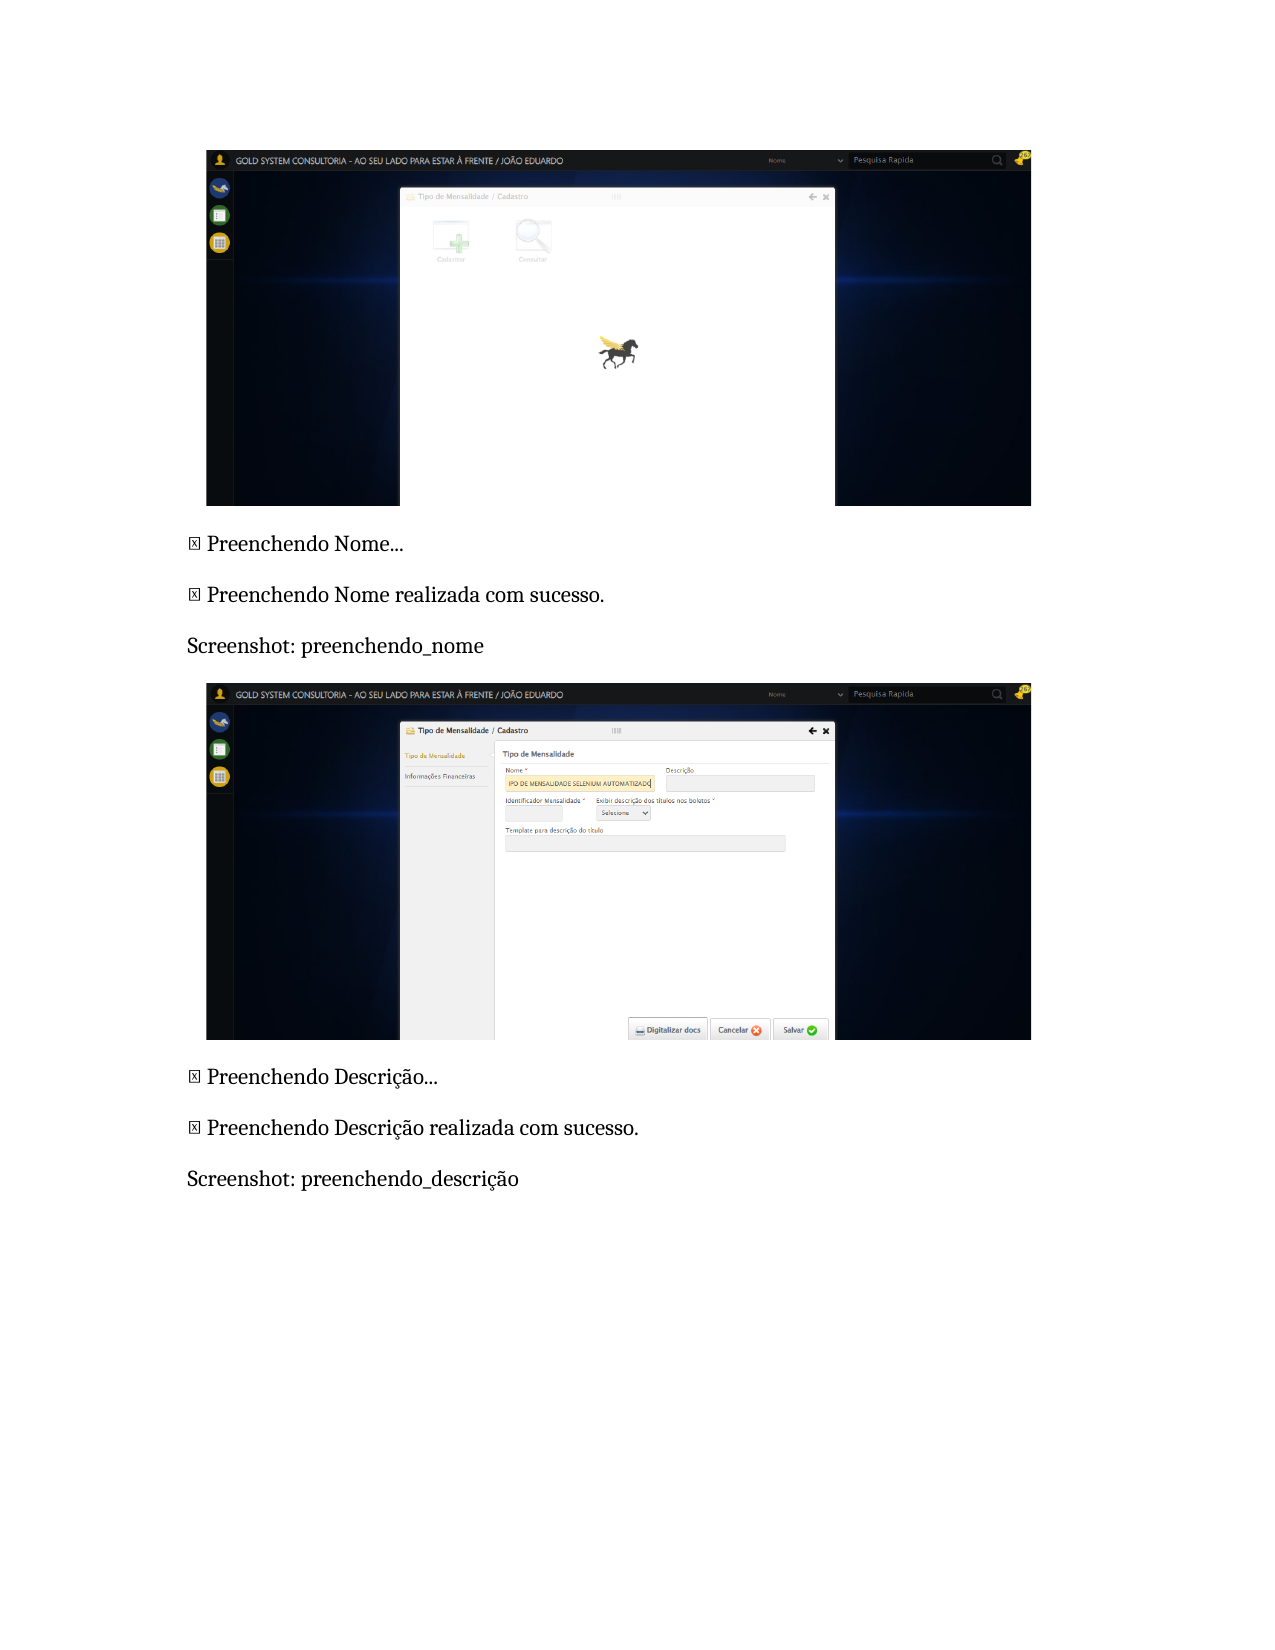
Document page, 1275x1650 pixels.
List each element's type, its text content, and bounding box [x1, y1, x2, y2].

picture [206, 150, 1032, 506]
text ✅ Preenchendo Nome realizada com sucesso. [187, 581, 1087, 608]
text ✅ Preenchendo Descrição realizada com sucesso. [187, 1115, 1087, 1141]
text 🔄 Preenchendo Nome... [187, 530, 1087, 557]
text Screenshot: preenchendo_nome [187, 632, 1087, 659]
text 🔄 Preenchendo Descrição... [187, 1064, 1087, 1090]
text Screenshot: preenchendo_descrição [187, 1166, 1087, 1192]
picture [206, 683, 1032, 1040]
